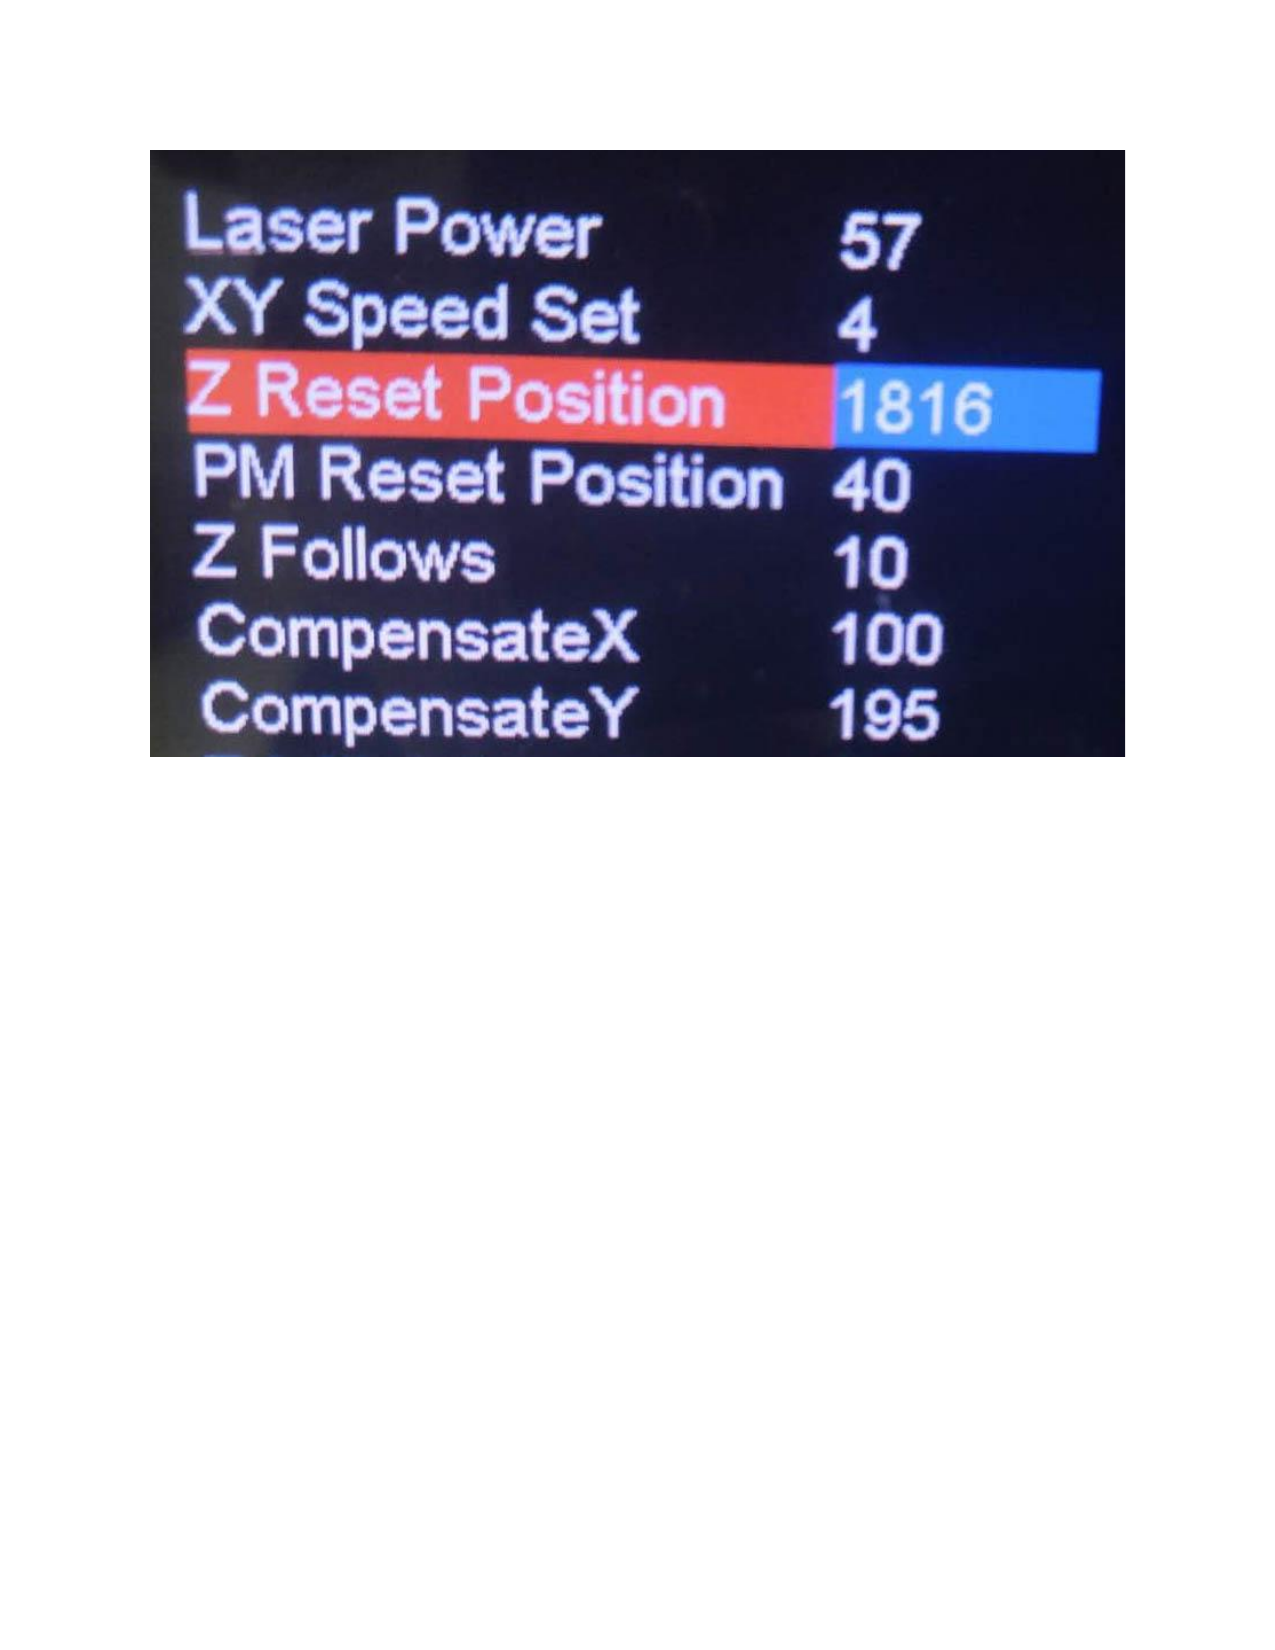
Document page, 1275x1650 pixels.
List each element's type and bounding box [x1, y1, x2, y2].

picture [150, 150, 1125, 757]
